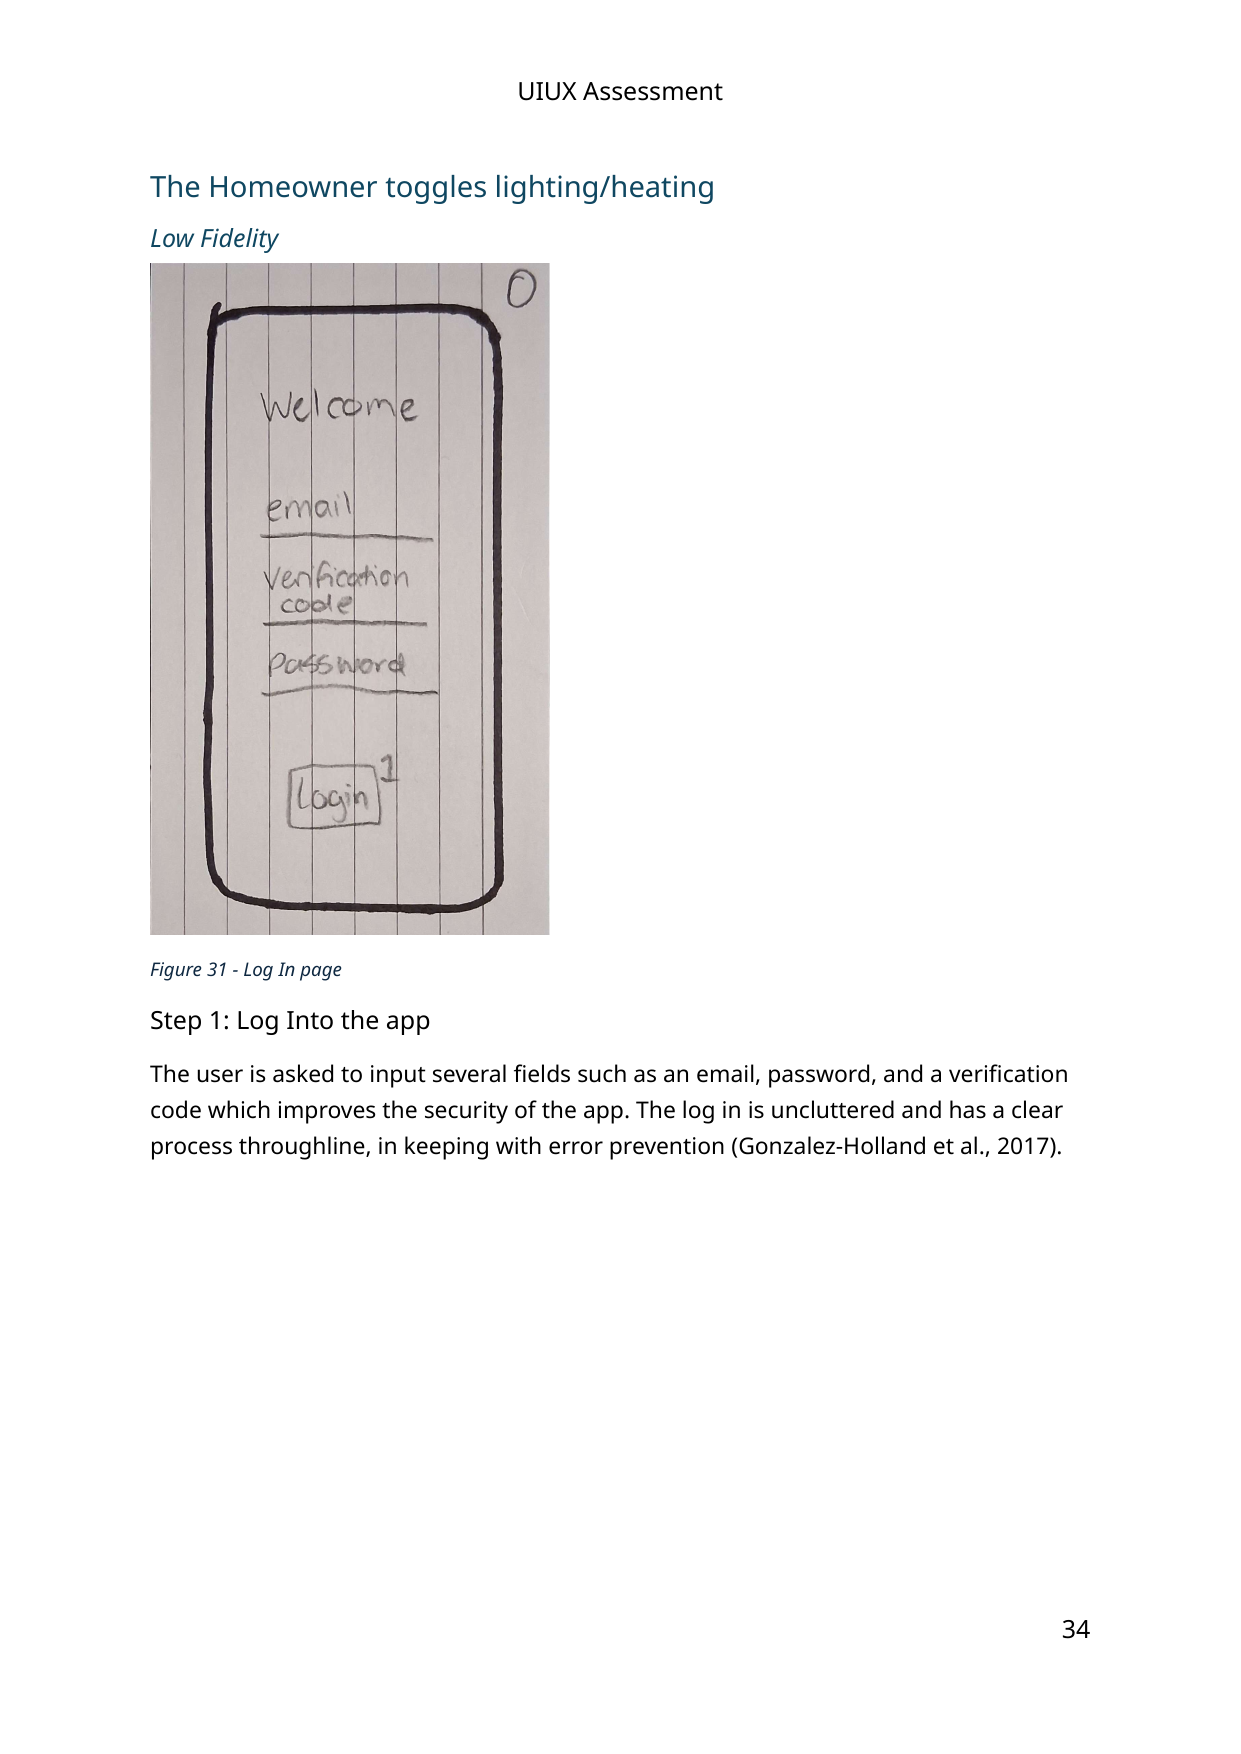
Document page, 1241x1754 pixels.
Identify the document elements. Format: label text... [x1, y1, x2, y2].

text The user is asked to input several fields such as an email, password, and a verification code which improves the security of the app. The log in is uncluttered and has a clear process throughline, in keeping with error prevention (Gonzalez-Holland et al., 2017). [150, 1058, 1090, 1161]
text Figure 31 - Log In page [150, 956, 1090, 982]
subtitle Low Fidelity [150, 221, 1090, 255]
picture [150, 263, 550, 935]
subtitle The Homeowner toggles lighting/heating [150, 167, 1090, 206]
text Step 1: Log Into the app [150, 1002, 1090, 1037]
